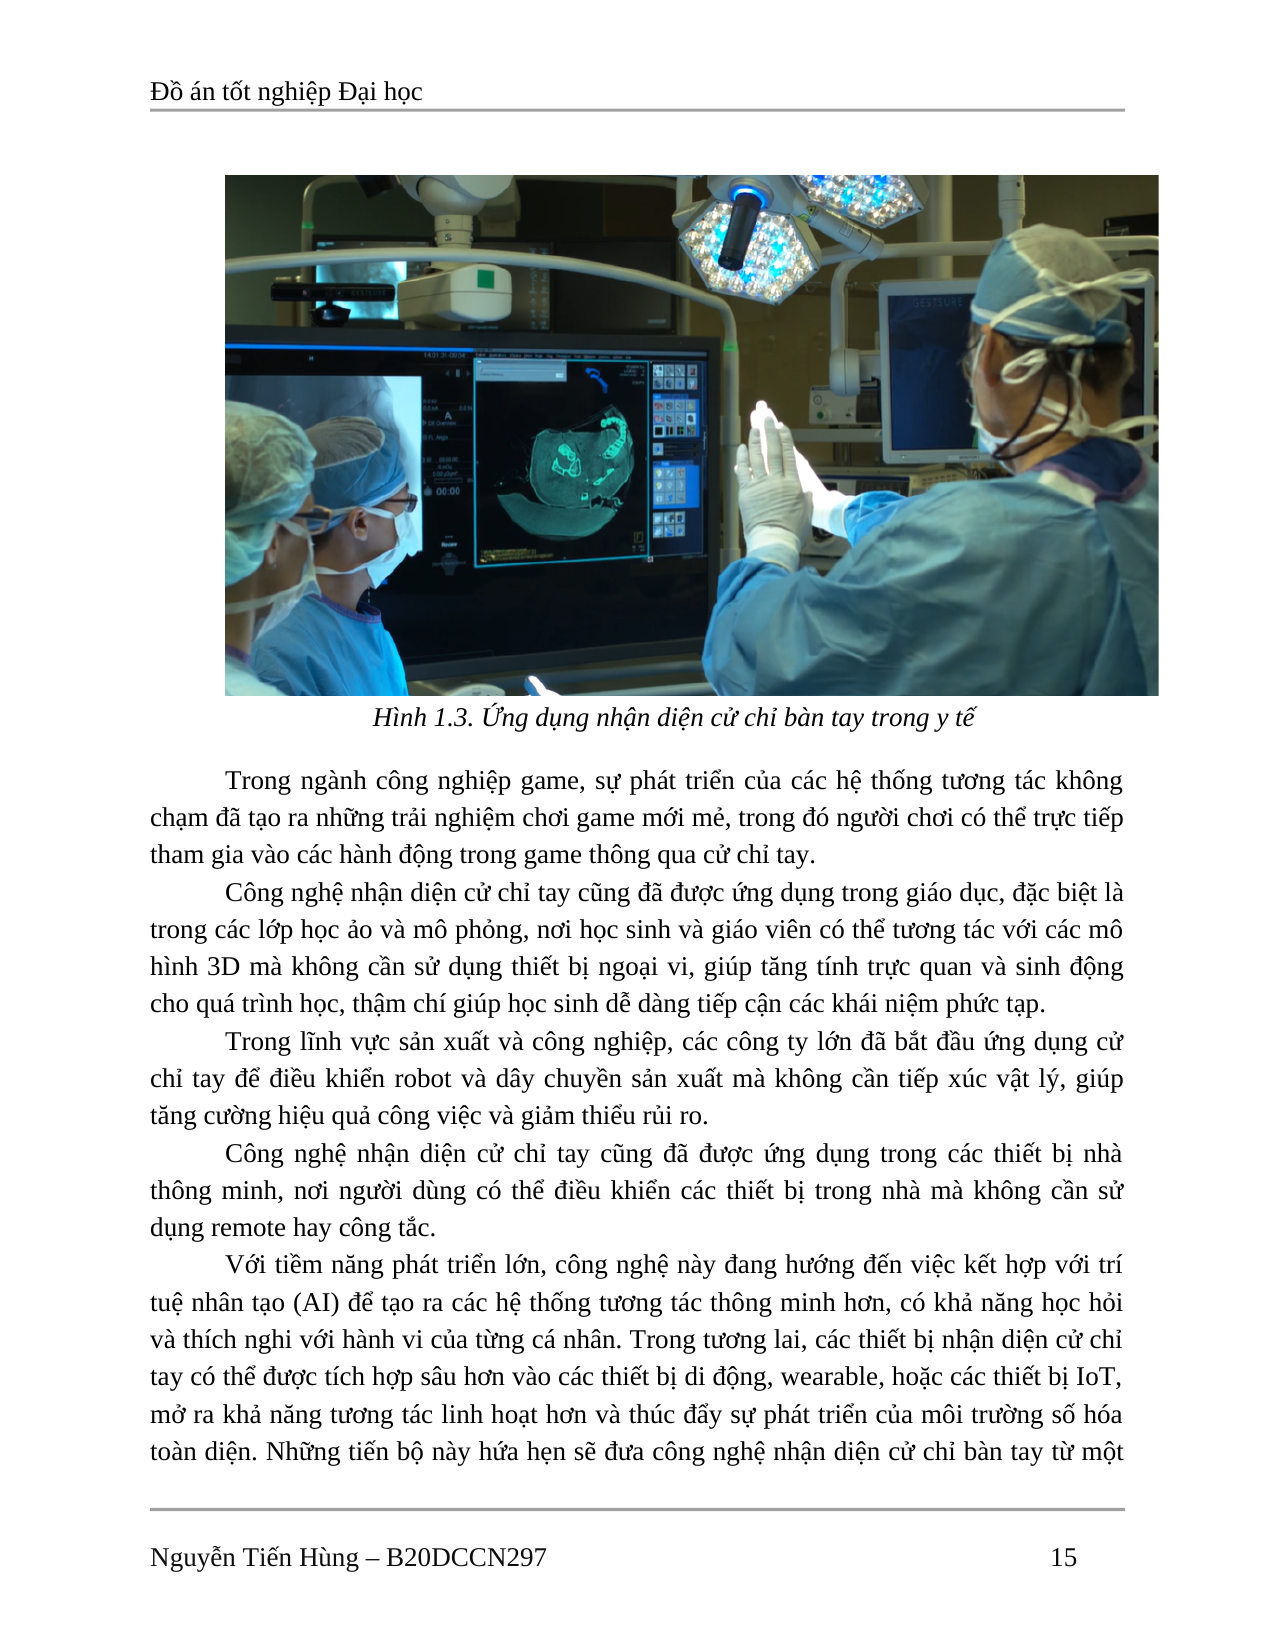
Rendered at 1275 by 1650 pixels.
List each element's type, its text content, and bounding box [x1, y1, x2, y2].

text Hình 1.3. Ứng dụng nhận diện cử chỉ bàn tay trong y tế [150, 702, 1125, 733]
picture [225, 175, 1159, 696]
text Trong ngành công nghiệp game, sự phát triển của các hệ thống tương tác không chạm đã tạo ra những trải nghiệm chơi game mới mẻ, trong đó người chơi có thể trực tiếp tham gia vào các hành động trong game thông qua cử chỉ tay. [150, 764, 1125, 869]
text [150, 1249, 1125, 1466]
text Công nghệ nhận diện cử chỉ tay cũng đã được ứng dụng trong giáo dục, đặc biệt là trong các lớp học ảo và mô phỏng, nơi học sinh và giáo viên có thể tương tác với các mô hình 3D mà không cần sử dụng thiết bị ngoại vi, giúp tăng tính trực quan và sinh động cho quá trình học, thậm chí giúp học sinh dễ dàng tiếp cận các khái niệm phức tạp. [150, 876, 1125, 1019]
text Trong lĩnh vực sản xuất và công nghiệp, các công ty lớn đã bắt đầu ứng dụng cử chỉ tay để điều khiển robot và dây chuyền sản xuất mà không cần tiếp xúc vật lý, giúp tăng cường hiệu quả công việc và giảm thiểu rủi ro. [150, 1025, 1125, 1131]
text Công nghệ nhận diện cử chỉ tay cũng đã được ứng dụng trong các thiết bị nhà thông minh, nơi người dùng có thể điều khiển các thiết bị trong nhà mà không cần sử dụng remote hay công tắc. [150, 1137, 1125, 1242]
